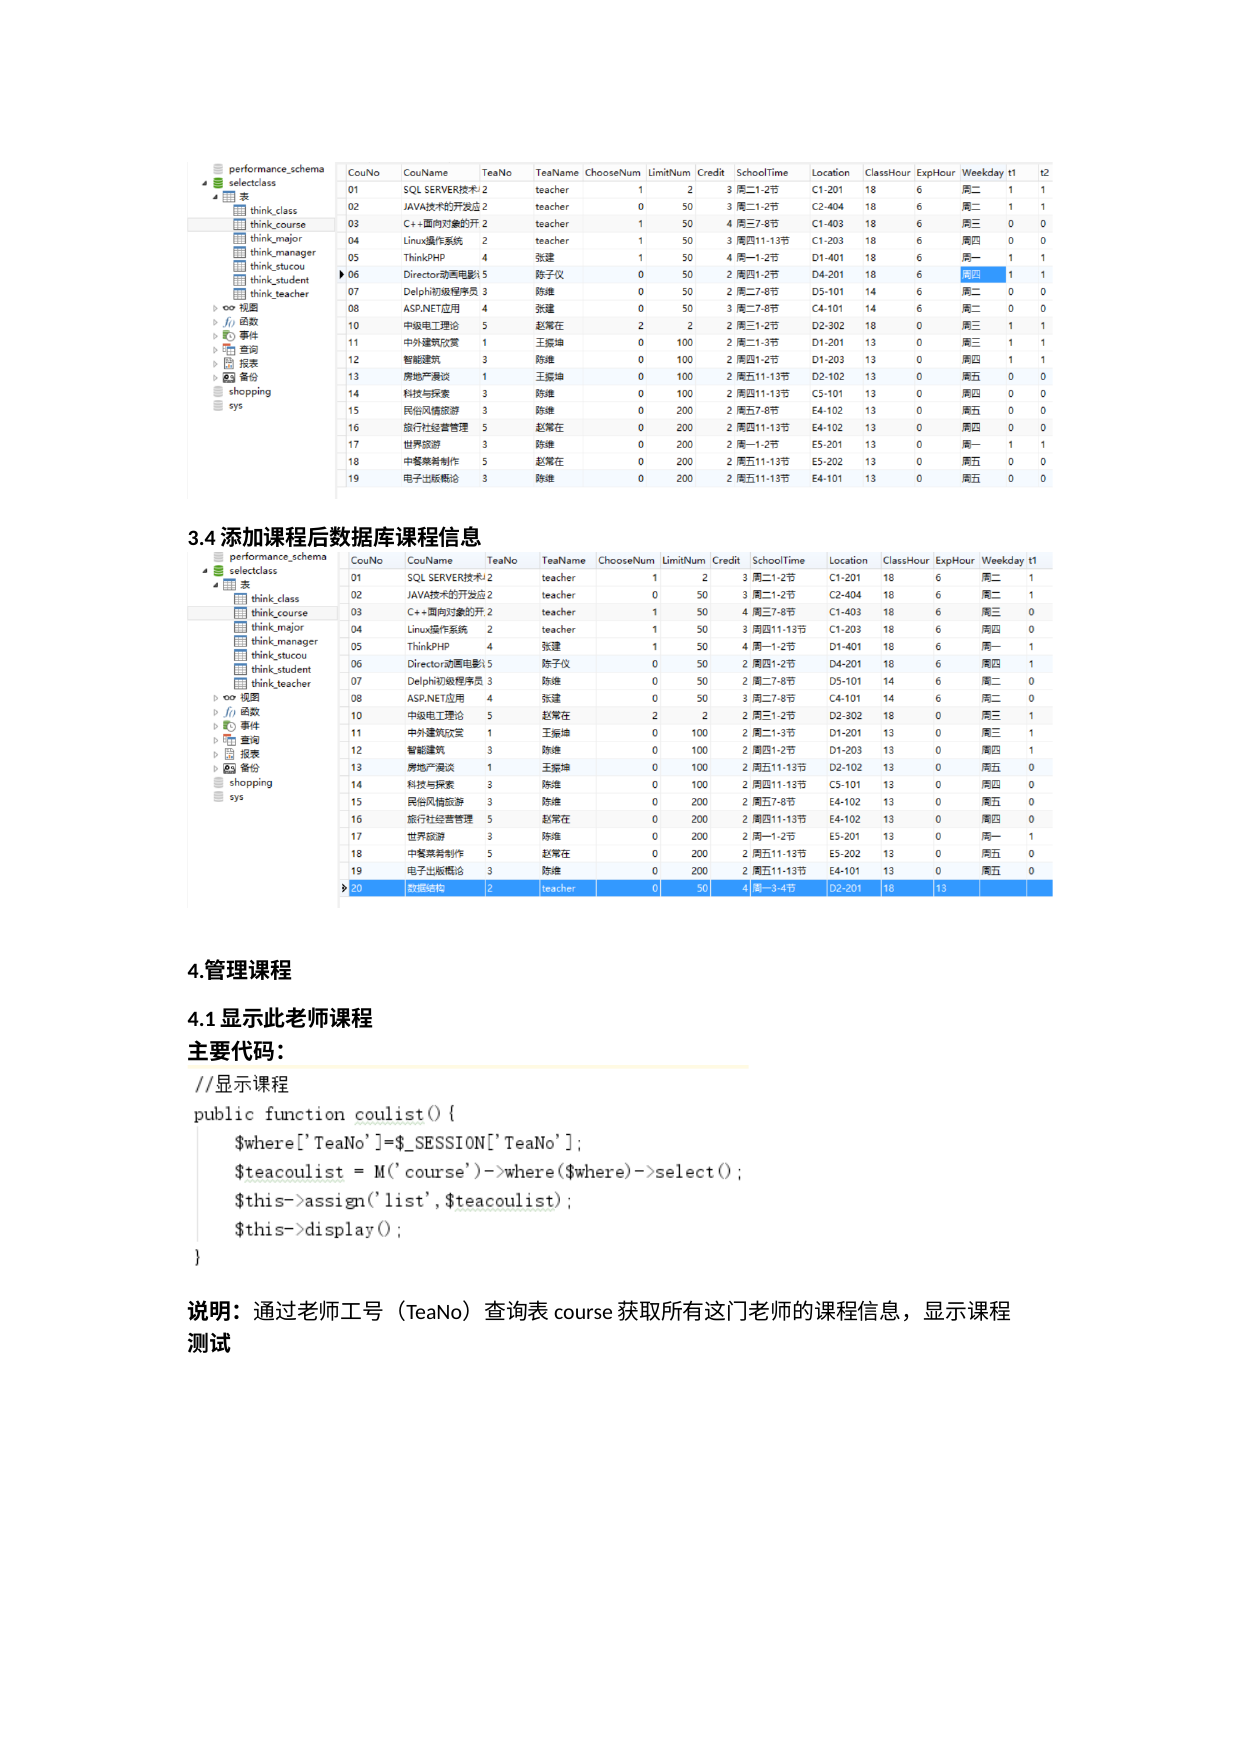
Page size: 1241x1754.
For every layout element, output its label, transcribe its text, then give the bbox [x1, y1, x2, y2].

text 4.1显示此老师课程 [187, 1001, 1053, 1033]
text 说明：通过老师工号（TeaNo）查询表course获取所有这门老师的课程信息，显示课程 [187, 1293, 1053, 1326]
text 测试 [187, 1326, 1053, 1358]
text 主要代码： [187, 1033, 1053, 1066]
text 3.4添加课程后数据库课程信息 [187, 519, 1053, 552]
picture [187, 162, 1053, 499]
picture [187, 1065, 749, 1277]
subtitle 4.管理课程 [187, 952, 1053, 985]
picture [187, 552, 1053, 908]
